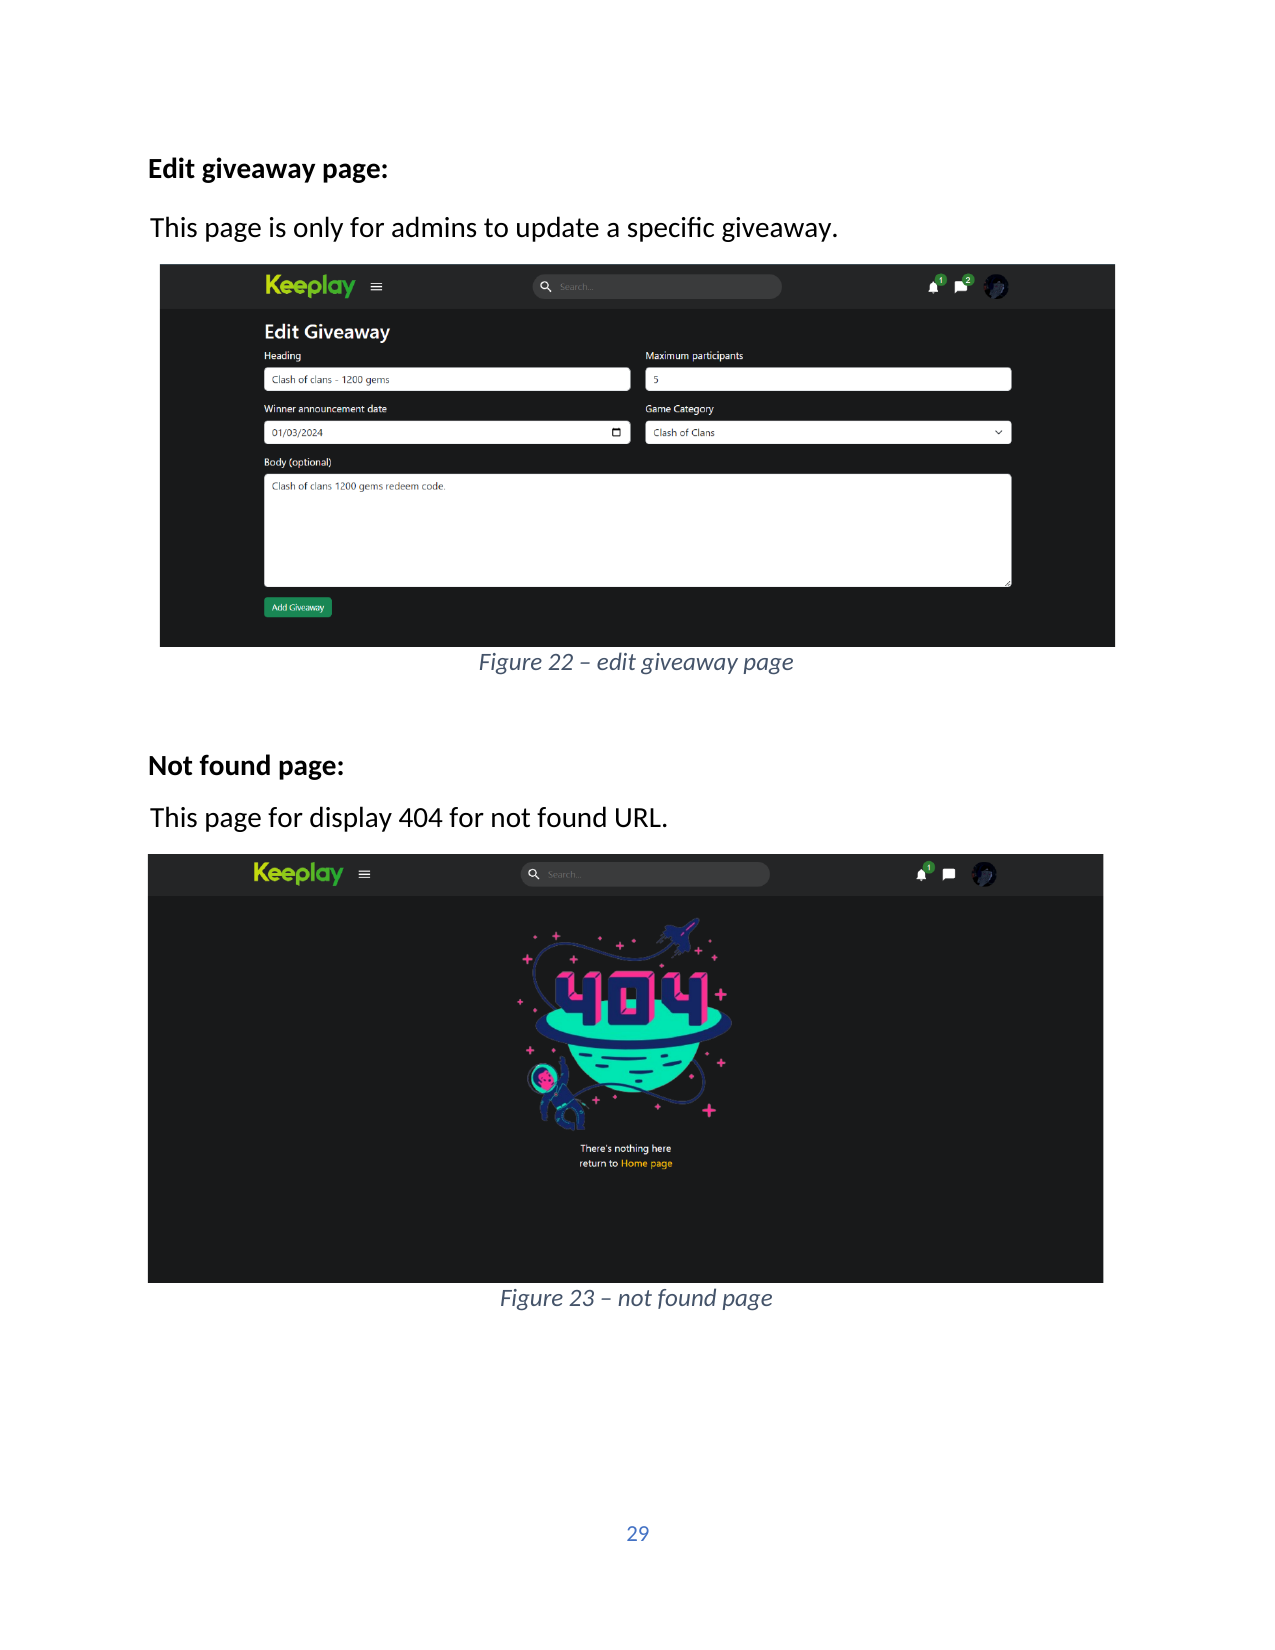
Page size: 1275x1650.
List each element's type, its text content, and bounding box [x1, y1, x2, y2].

text Not found page: [148, 747, 1127, 783]
text Figure 22 – edit giveaway page [148, 647, 1127, 677]
text This page for display 404 for not found URL. [150, 799, 1125, 835]
text Edit giveaway page: [148, 150, 1127, 186]
text This page is only for admins to update a specific giveaway. [150, 209, 1125, 245]
text Figure 23 – not found page [148, 1283, 1127, 1313]
picture [159, 264, 1116, 647]
picture [147, 854, 1104, 1283]
